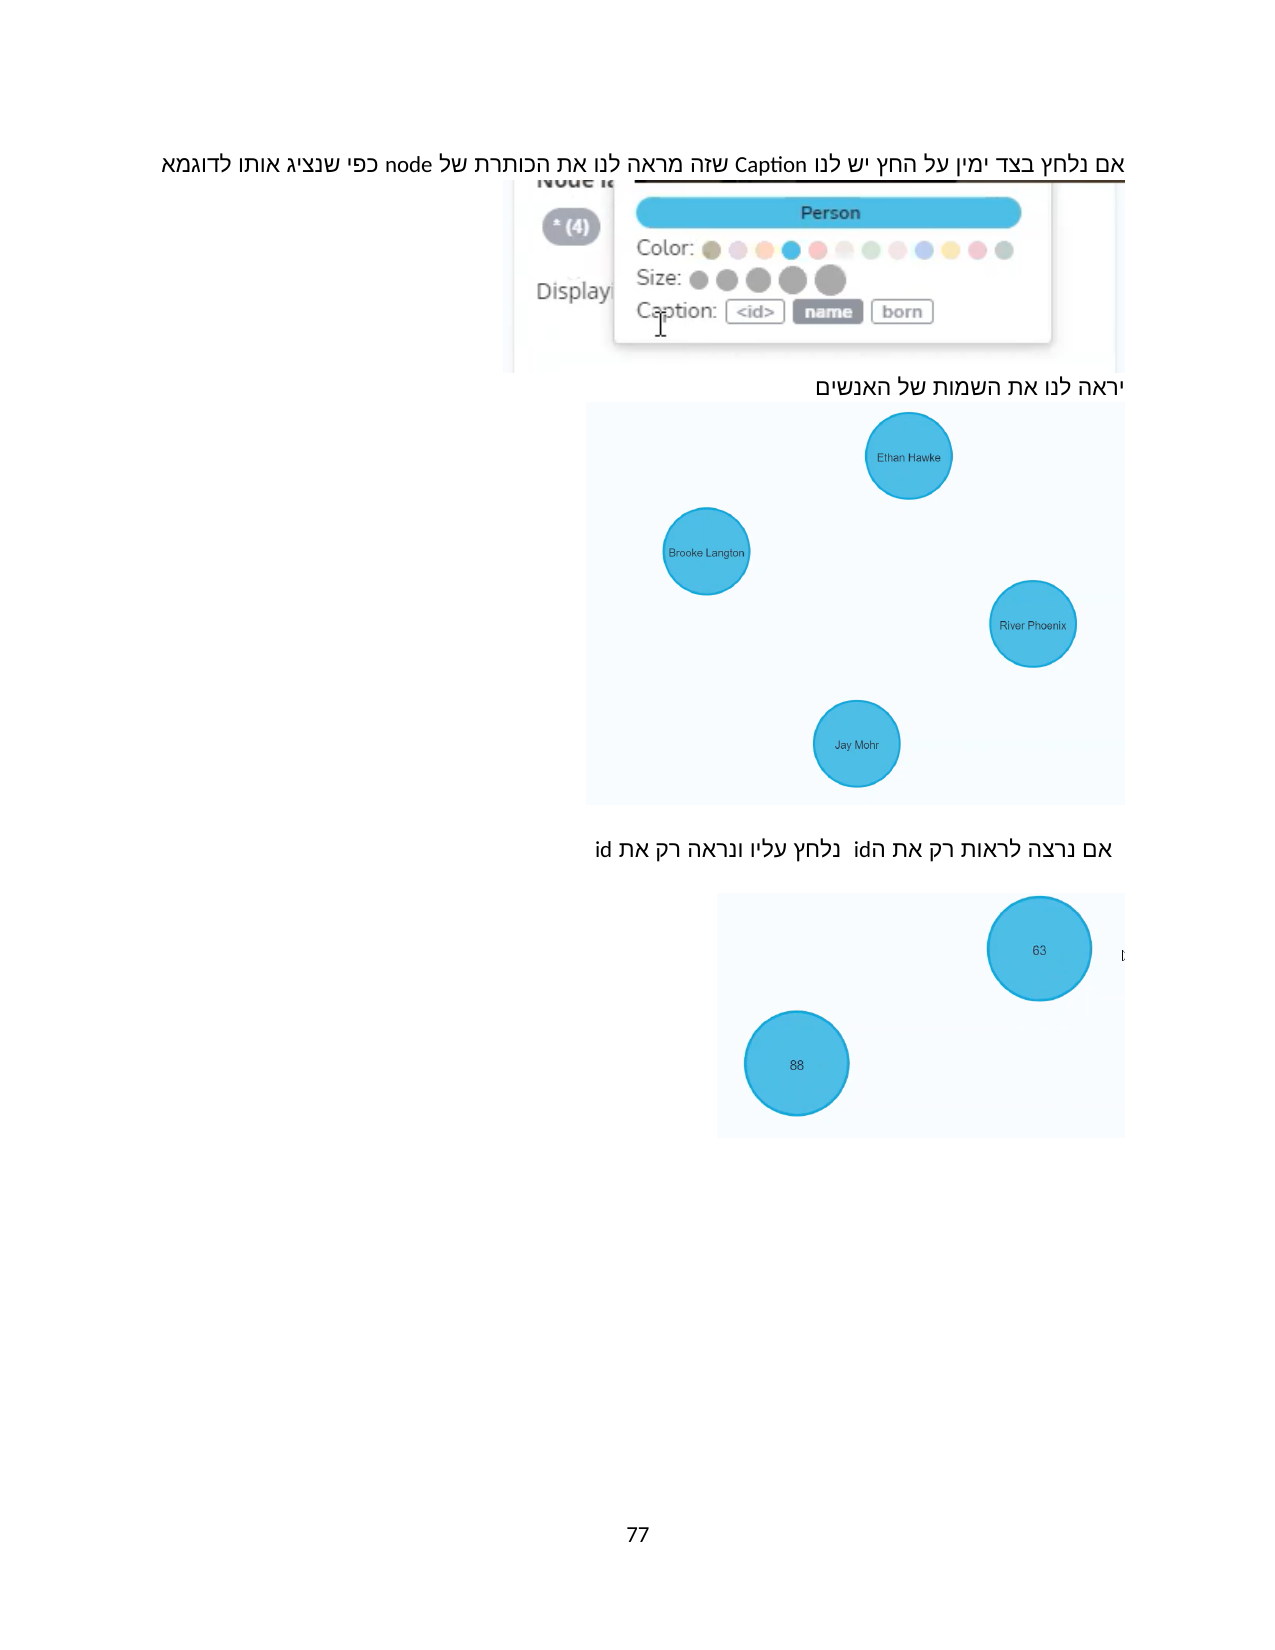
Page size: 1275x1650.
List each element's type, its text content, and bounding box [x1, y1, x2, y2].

picture [502, 180, 1125, 373]
picture [717, 893, 1125, 1138]
picture [586, 402, 1125, 805]
